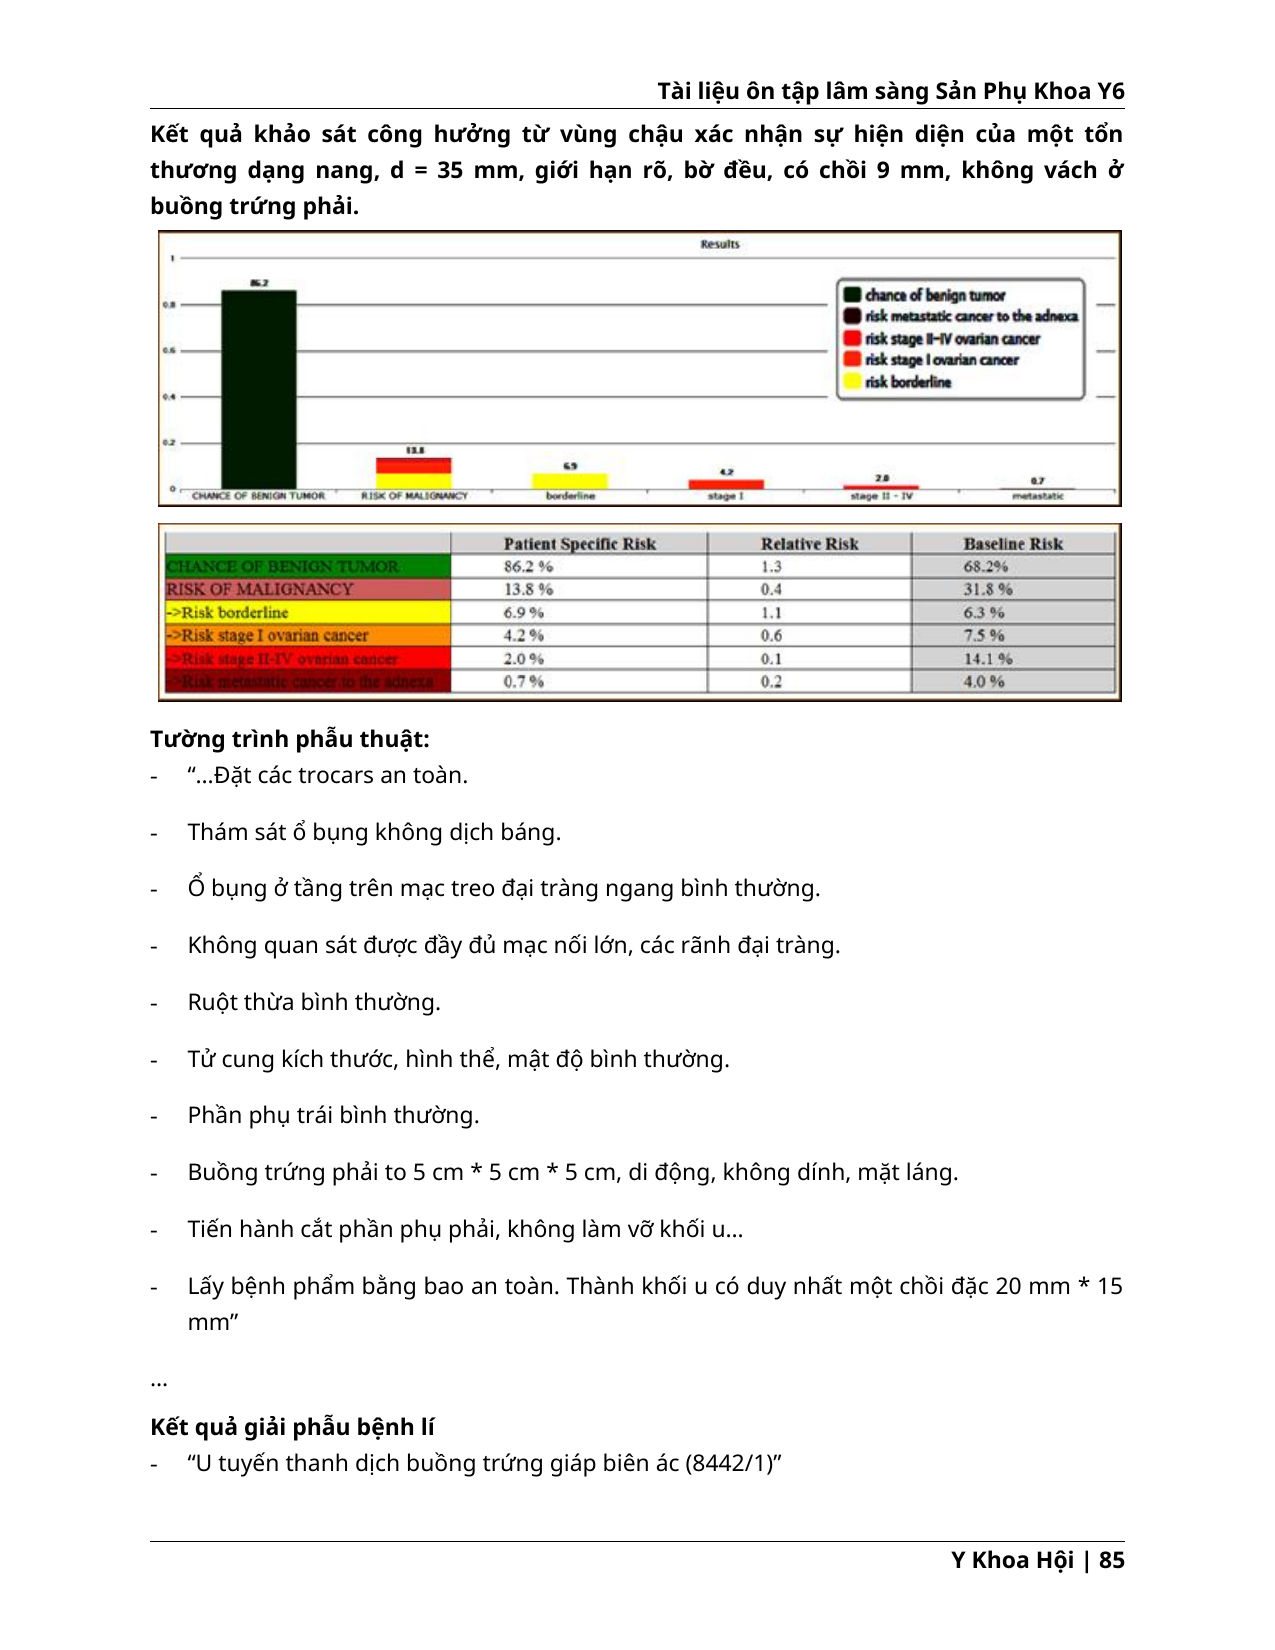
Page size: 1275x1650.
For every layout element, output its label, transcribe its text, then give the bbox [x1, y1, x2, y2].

text Tiến hành cắt phần phụ phải, không làm vỡ khối u… [150, 1213, 1125, 1244]
subtitle Tường trình phẫu thuật: [150, 723, 1125, 754]
text Thám sát ổ bụng không dịch báng. [150, 816, 1125, 847]
text Buồng trứng phải to 5 cm * 5 cm * 5 cm, di động, không dính, mặt láng. [150, 1156, 1125, 1187]
text … [150, 1362, 1125, 1394]
text Lấy bệnh phẩm bằng bao an toàn. Thành khối u có duy nhất một chồi đặc 20 mm * 15 mm” [150, 1270, 1125, 1337]
text Không quan sát được đầy đủ mạc nối lớn, các rãnh đại tràng. [150, 929, 1125, 960]
text Phần phụ trái bình thường. [150, 1099, 1125, 1131]
subtitle Kết quả giải phẫu bệnh lí [150, 1411, 1125, 1442]
text Ổ bụng ở tầng trên mạc treo đại tràng ngang bình thường. [150, 872, 1125, 903]
text Tử cung kích thước, hình thể, mật độ bình thường. [150, 1043, 1125, 1074]
subtitle Kết quả khảo sát công hưởng từ vùng chậu xác nhận sự hiện diện của một tổn thương dạng nang, d = 35 mm, giới hạn rõ, bờ đều, có chồi 9 mm, không vách ở buồng trứng phải. [150, 118, 1125, 221]
picture [150, 226, 1125, 706]
text “U tuyến thanh dịch buồng trứng giáp biên ác (8442/1)” [150, 1447, 1125, 1478]
text Ruột thừa bình thường. [150, 986, 1125, 1017]
text “…Đặt các trocars an toàn. [150, 759, 1125, 790]
